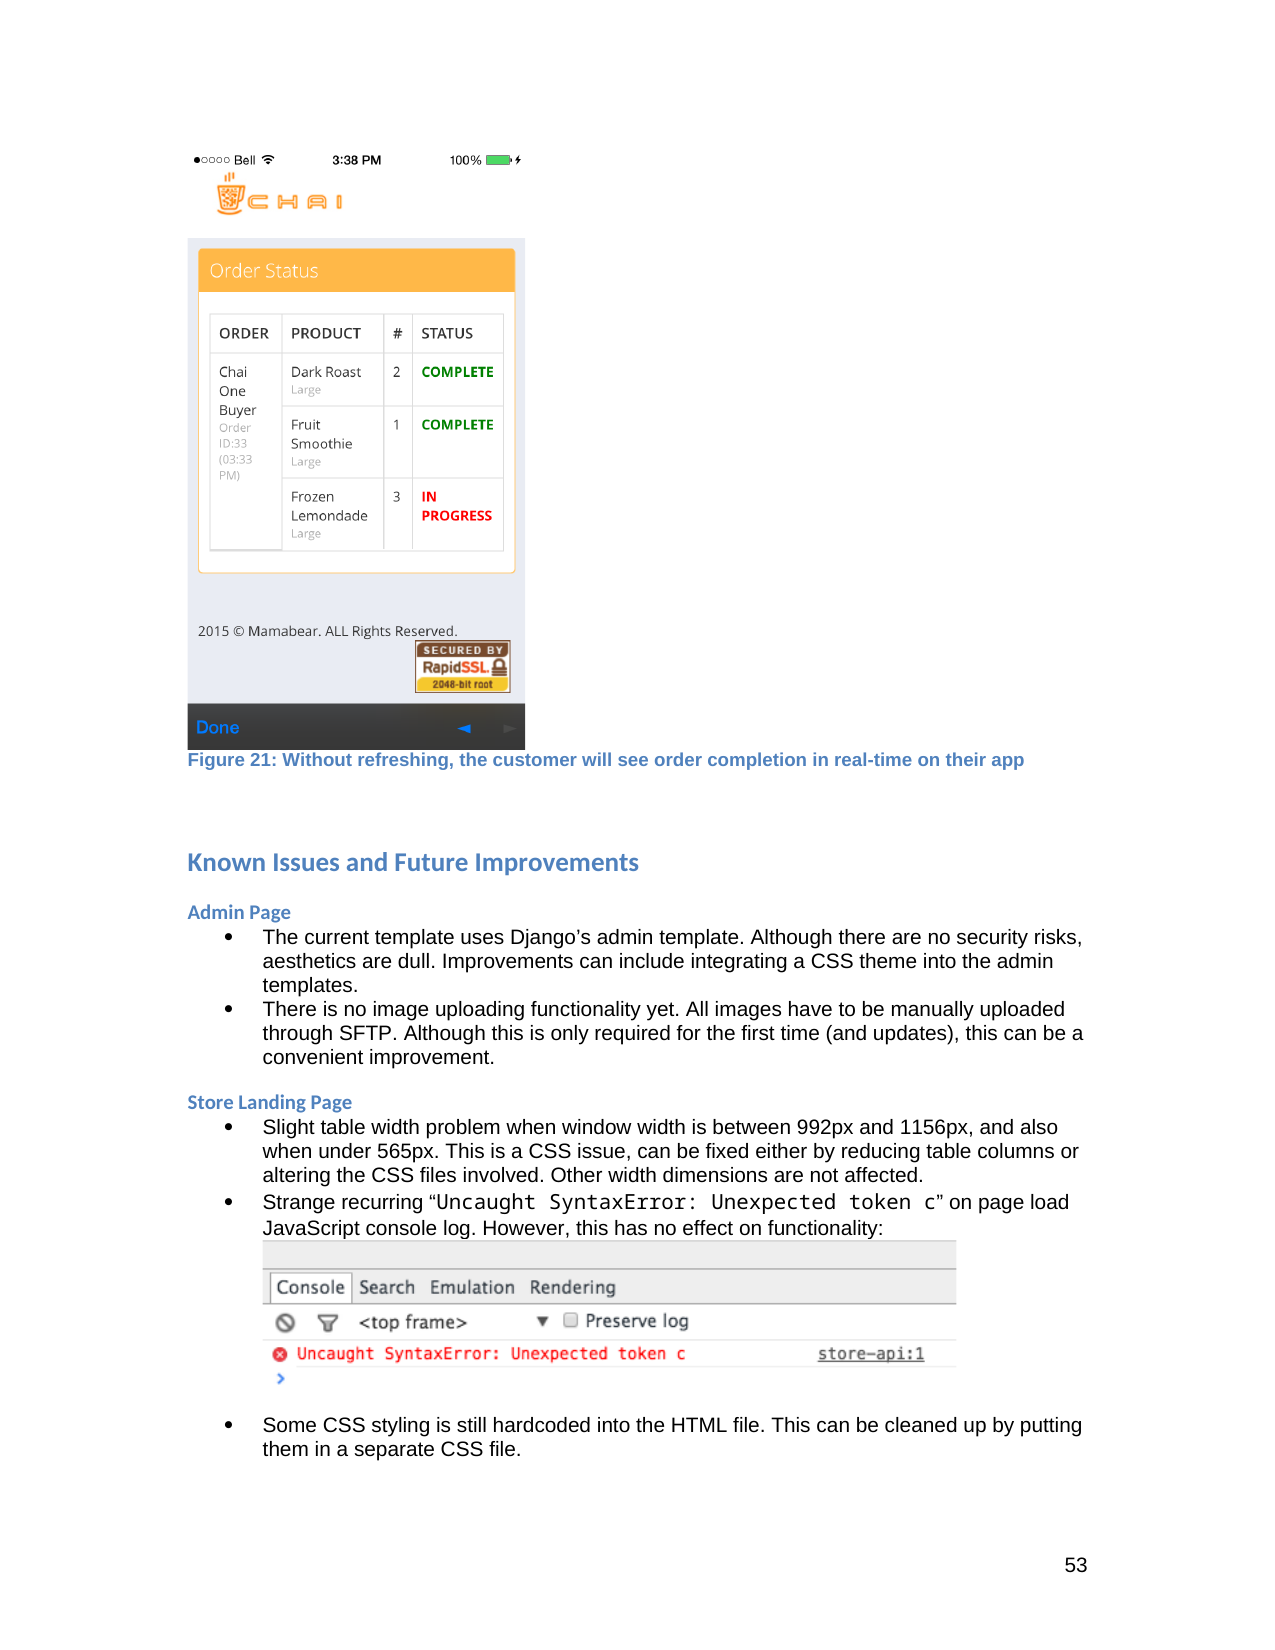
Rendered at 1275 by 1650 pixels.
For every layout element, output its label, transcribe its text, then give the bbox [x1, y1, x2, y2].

list There is no image uploading functionality yet. All images have to be manually uploaded through SFTP. Although this is only required for the first time (and updates), this can be a convenient improvement. [225, 997, 1087, 1069]
list The current template uses Django’s admin template. Although there are no security risks, aesthetics are dull. Improvements can include integrating a CSS theme into the admin templates. [225, 925, 1087, 997]
picture [262, 1239, 957, 1413]
list Some CSS styling is still hardcoded into the HTML file. This can be cleaned up by putting them in a separate CSS file. [225, 1412, 1087, 1461]
picture [187, 150, 525, 750]
subtitle Admin Page [187, 899, 1087, 925]
subtitle Known Issues and Future Improvements [187, 845, 1087, 878]
subtitle Store Landing Page [187, 1089, 1087, 1115]
list Slight table width problem when window width is between 992px and 1156px, and also when under 565px. This is a CSS issue, can be fixed either by reducing table columns or altering the CSS files involved. Other width dimensions are not affected. [225, 1115, 1087, 1187]
text Figure 21: Without refreshing, the customer will see order completion in real-time on their app [187, 749, 1087, 771]
